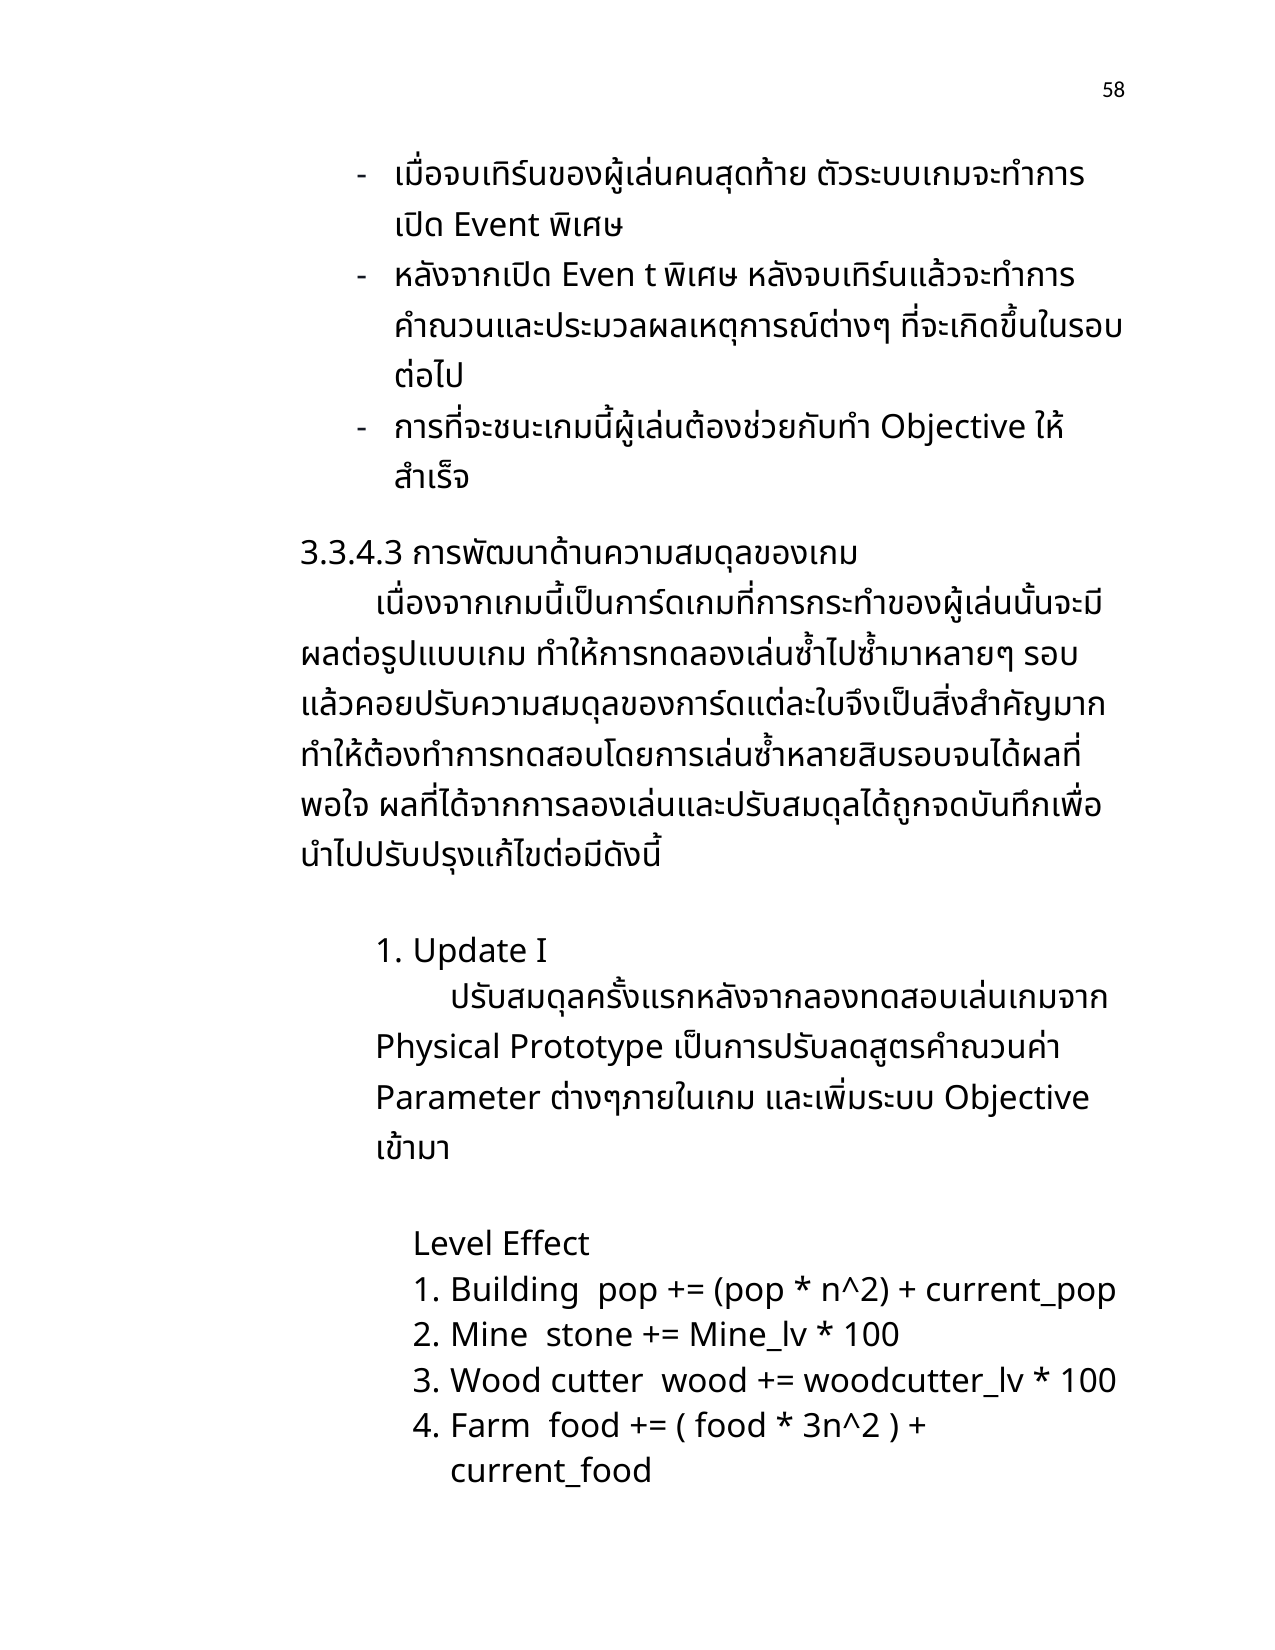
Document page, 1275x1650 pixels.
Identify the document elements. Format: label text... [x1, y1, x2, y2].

list Wood cutter wood += woodcutter_lv * 100 [412, 1356, 1125, 1402]
list การที่จะชนะเกมนี้ผู้เล่นต้องช่วยกับทำ Objective ให้สำเร็จ [356, 403, 1125, 504]
list Mine stone += Mine_lv * 100 [412, 1311, 1125, 1356]
list เมื่อจบเทิร์นของผู้เล่นคนสุดท้าย ตัวระบบเกมจะทำการเปิด Event พิเศษ [356, 150, 1125, 251]
list Update I [375, 927, 1125, 973]
text เนื่องจากเกมนี้เป็นการ์ดเกมที่การกระทำของผู้เล่นนั้นจะมีผลต่อรูปแบบเกม ทำให้การทดลองเล่นซ้ำไปซ้ำมาหลายๆ รอบแล้วคอยปรับความสมดุลของการ์ดแต่ละใบจึงเป็นสิ่งสำคัญมากทำให้ต้องทำการทดสอบโดยการเล่นซ้ำหลายสิบรอบจนได้ผลที่พอใจ ผลที่ได้จากการลองเล่นและปรับสมดุลได้ถูกจดบันทึกเพื่อนำไปปรับปรุงแก้ไขต่อมีดังนี้ [300, 579, 1125, 882]
list Building pop += (pop * n^2) + current_pop [412, 1266, 1125, 1311]
list หลังจากเปิด Even tพิเศษ หลังจบเทิร์นแล้วจะทำการคำณวนและประมวลผลเหตุการณ์ต่างๆ ที่จะเกิดขึ้นในรอบต่อไป [356, 251, 1125, 403]
text 3.3.4.3 การพัฒนาด้านความสมดุลของเกม [225, 529, 1125, 579]
text Level Effect [337, 1220, 1125, 1266]
text ปรับสมดุลครั้งแรกหลังจากลองทดสอบเล่นเกมจาก Physical Prototype เป็นการปรับลดสูตรคำณวนค่า Parameter ต่างๆภายในเกม และเพิ่มระบบ Objective เข้ามา [375, 973, 1125, 1175]
list Farm food += ( food * 3n^2 ) + current_food [412, 1402, 1125, 1493]
